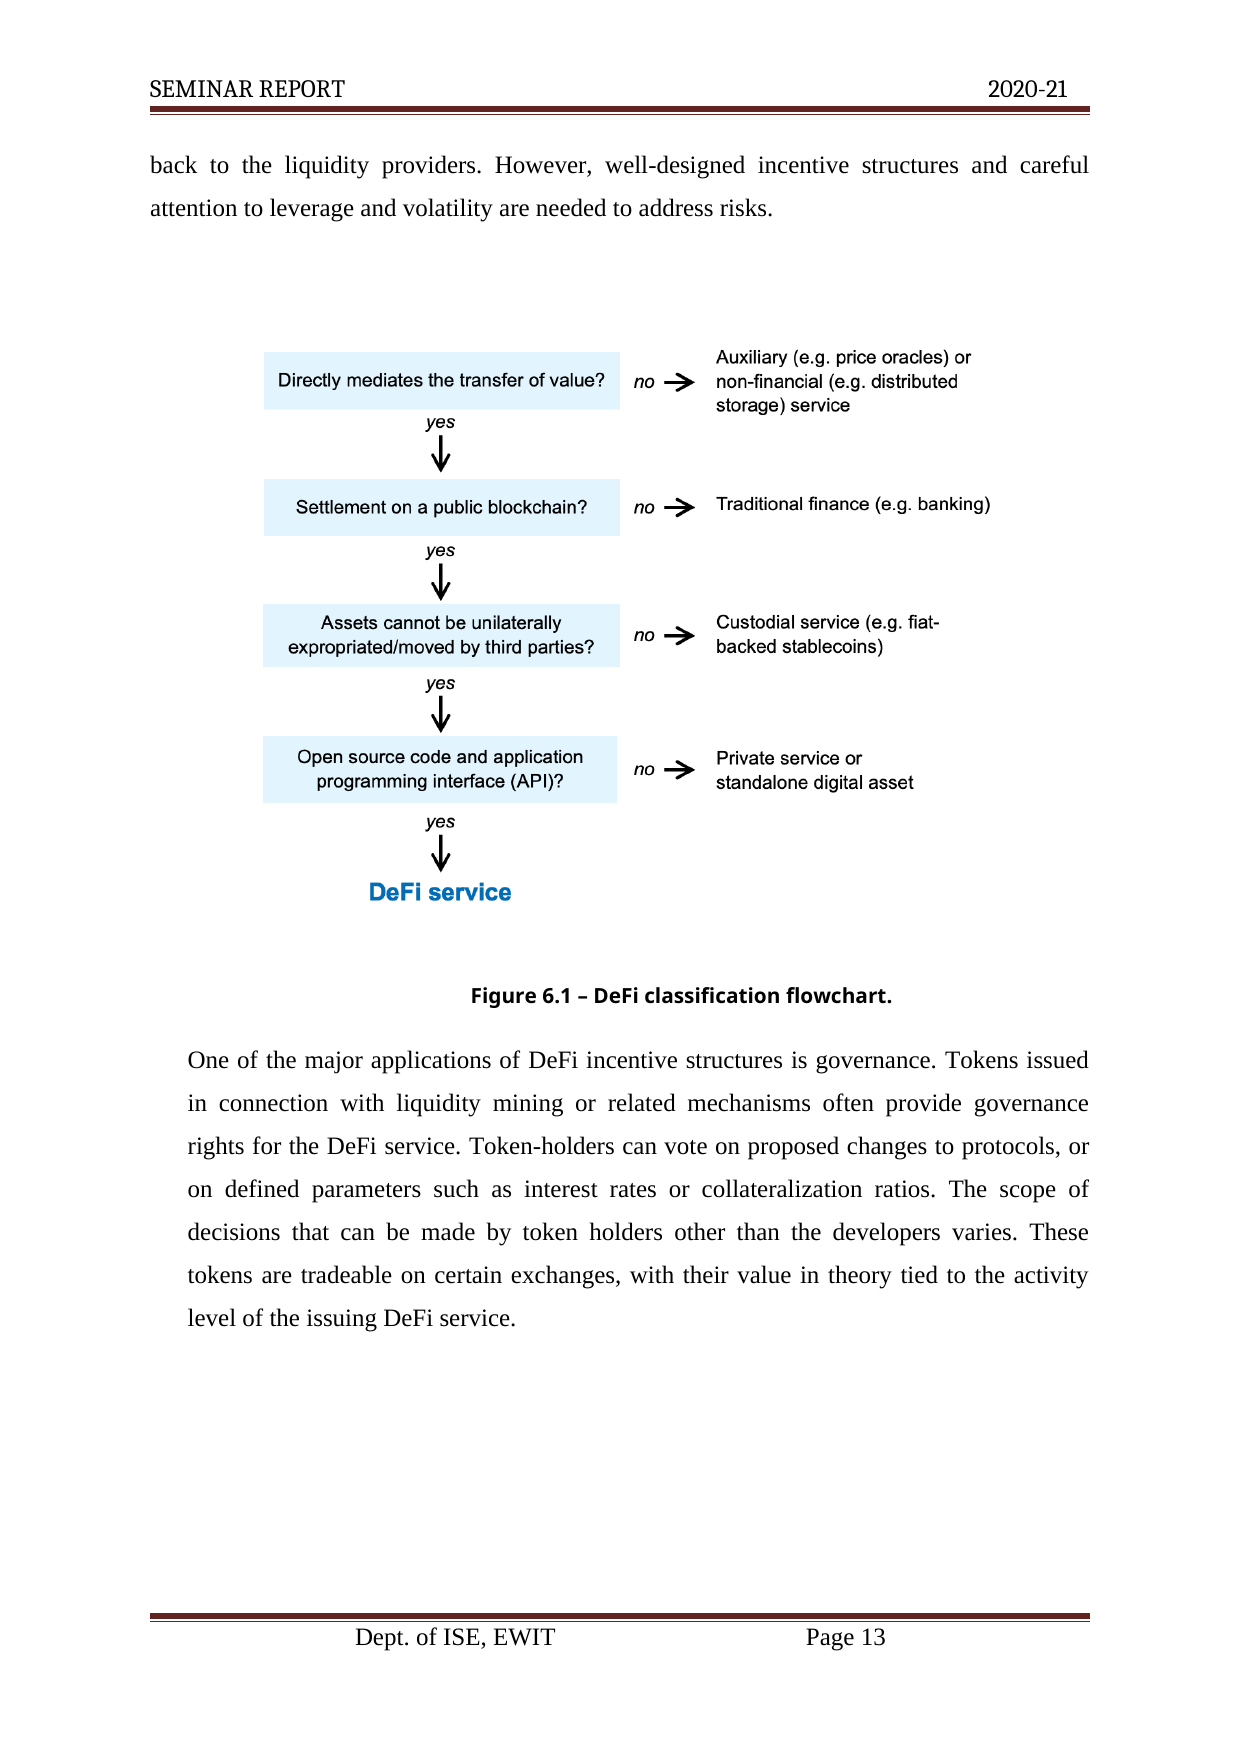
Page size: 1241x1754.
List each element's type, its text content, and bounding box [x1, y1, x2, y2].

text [150, 150, 1090, 222]
text One of the major applications of DeFi incentive structures is governance. Tokens issued in connection with liquidity mining or related mechanisms often provide governance rights for the DeFi service. Token-holders can vote on proposed changes to protocols, or on defined parameters such as interest rates or collateralization ratios. The scope of decisions that can be made by token holders other than the developers varies. These tokens are tradeable on certain exchanges, with their value in theory tied to the activity level of the issuing DeFi service. [187, 1045, 1090, 1332]
text Figure 6.1 – DeFi classification flowchart. [187, 981, 1090, 1010]
